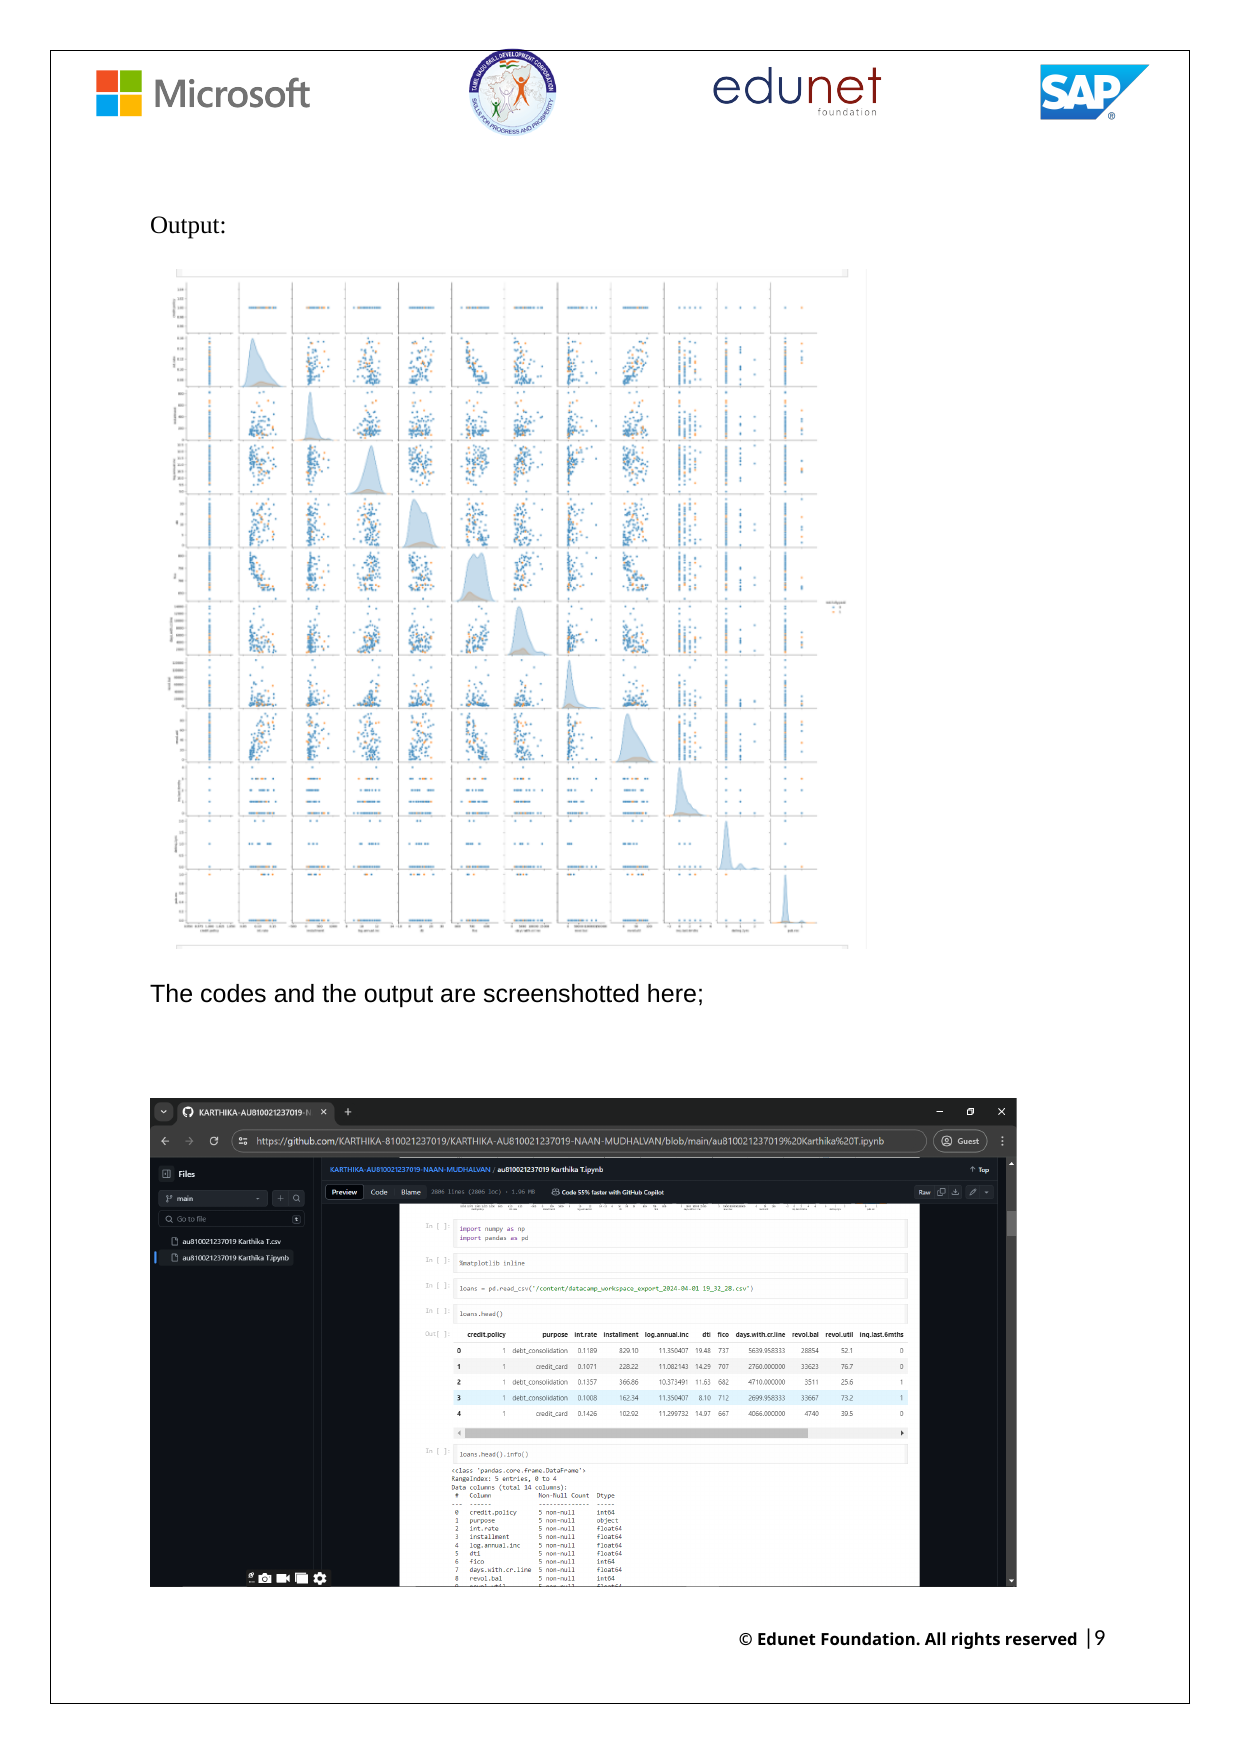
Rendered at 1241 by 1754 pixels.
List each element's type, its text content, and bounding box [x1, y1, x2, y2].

picture [466, 45, 558, 50]
picture [91, 65, 316, 121]
picture [706, 60, 889, 122]
picture [1039, 63, 1151, 121]
picture [150, 269, 867, 949]
text The codes and the output are screenshotted here; [150, 979, 1105, 1008]
picture [466, 51, 558, 137]
text Output: [150, 210, 1105, 238]
picture [150, 1098, 1017, 1587]
